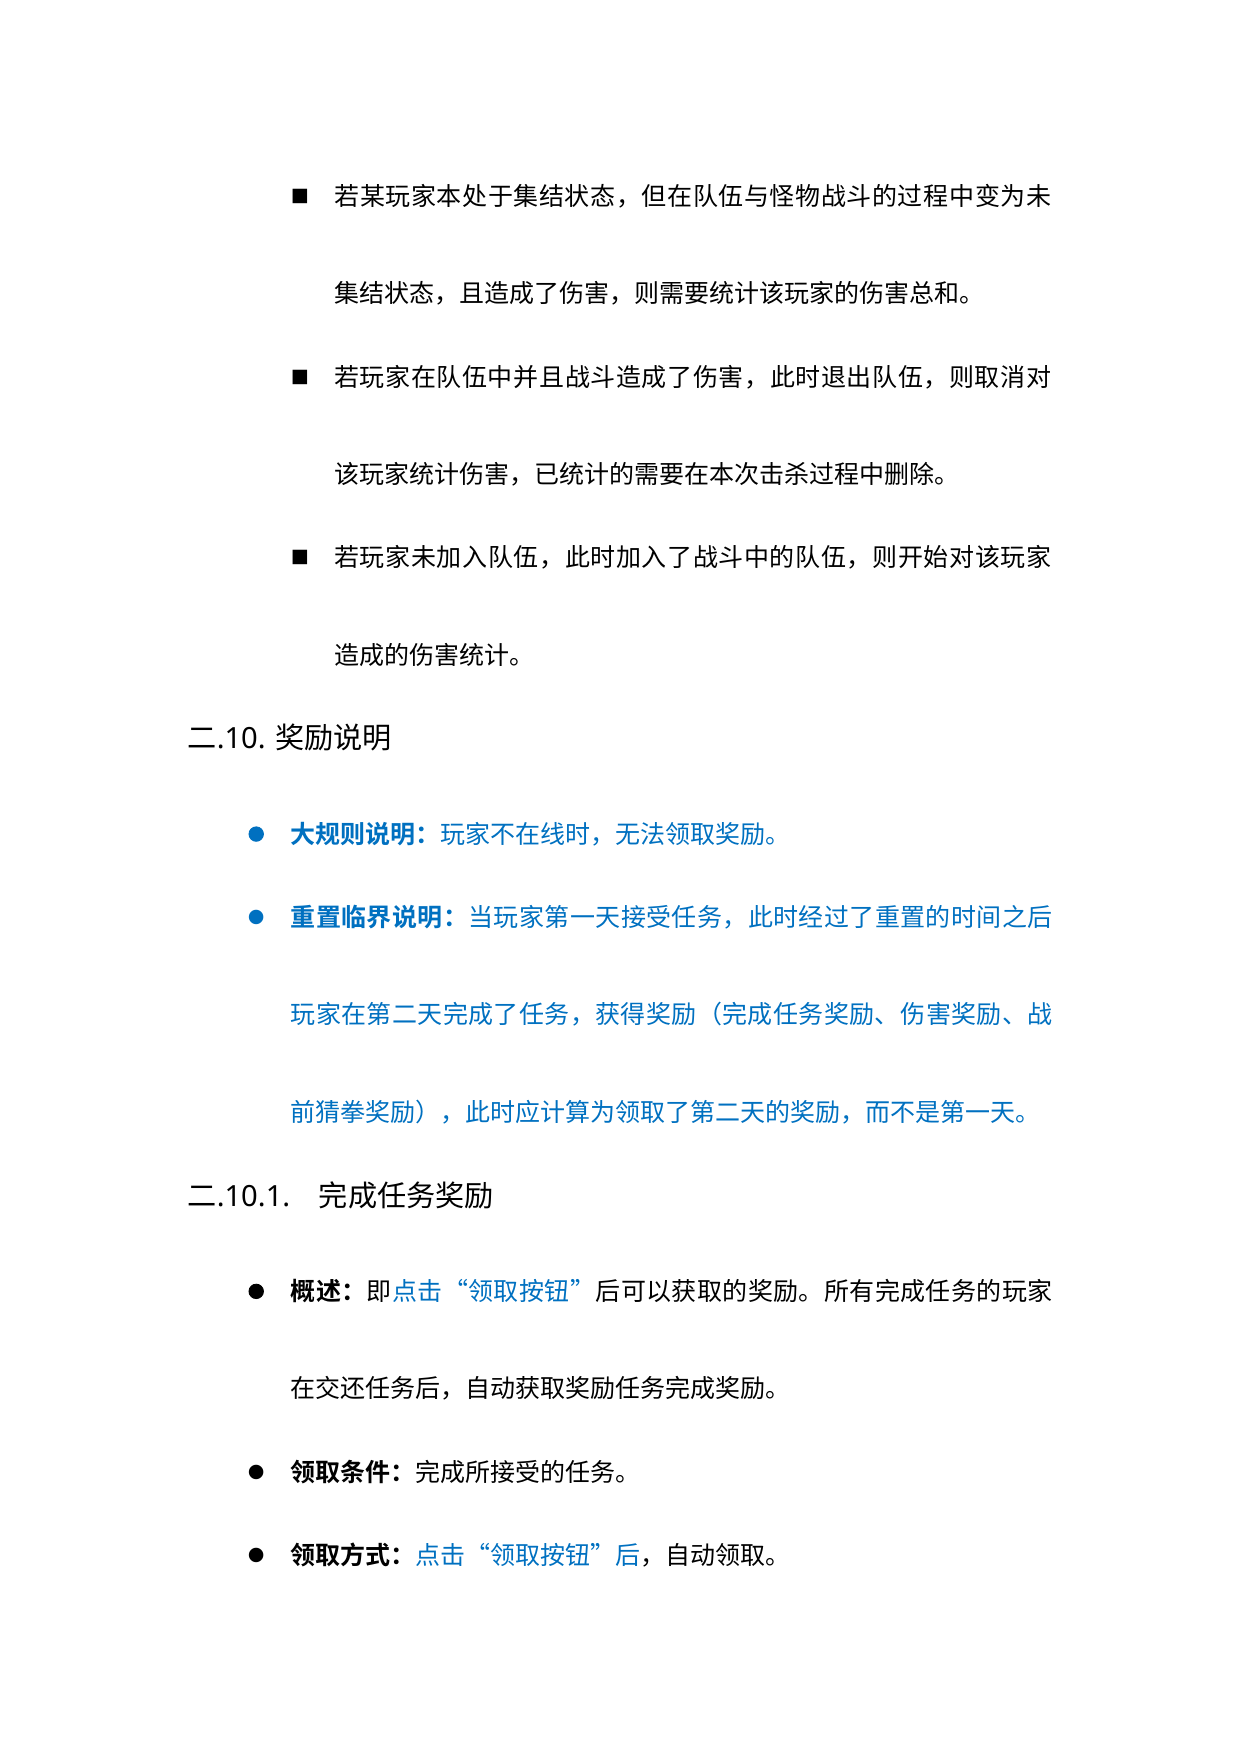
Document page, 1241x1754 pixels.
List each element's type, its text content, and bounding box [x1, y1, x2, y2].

list 领取方式：点击“领取按钮”后，自动领取。 [247, 1521, 1053, 1586]
list 重置临界说明：当玩家第一天接受任务，此时经过了重置的时间之后，玩家在第二天完成了任务，获得奖励（完成任务奖励、伤害奖励、战前猜拳奖励），此时应计算为领取了第二天的奖励，而不是第一天。 [247, 883, 1053, 1143]
text 奖励说明 [187, 704, 1053, 769]
list 领取条件：完成所接受的任务。 [247, 1438, 1053, 1503]
list 若某玩家本处于集结状态，但在队伍与怪物战斗的过程中变为未集结状态，且造成了伤害，则需要统计该玩家的伤害总和。 [290, 162, 1053, 324]
list 概述：即点击“领取按钮”后可以获取的奖励。所有完成任务的玩家在交还任务后，自动获取奖励任务完成奖励。 [247, 1257, 1053, 1419]
text 完成任务奖励 [187, 1161, 1053, 1226]
list 大规则说明：玩家不在线时，无法领取奖励。 [247, 800, 1053, 865]
list 若玩家在队伍中并且战斗造成了伤害，此时退出队伍，则取消对该玩家统计伤害，已统计的需要在本次击杀过程中删除。 [290, 343, 1053, 505]
list 若玩家未加入队伍，此时加入了战斗中的队伍，则开始对该玩家造成的伤害统计。 [290, 523, 1053, 686]
